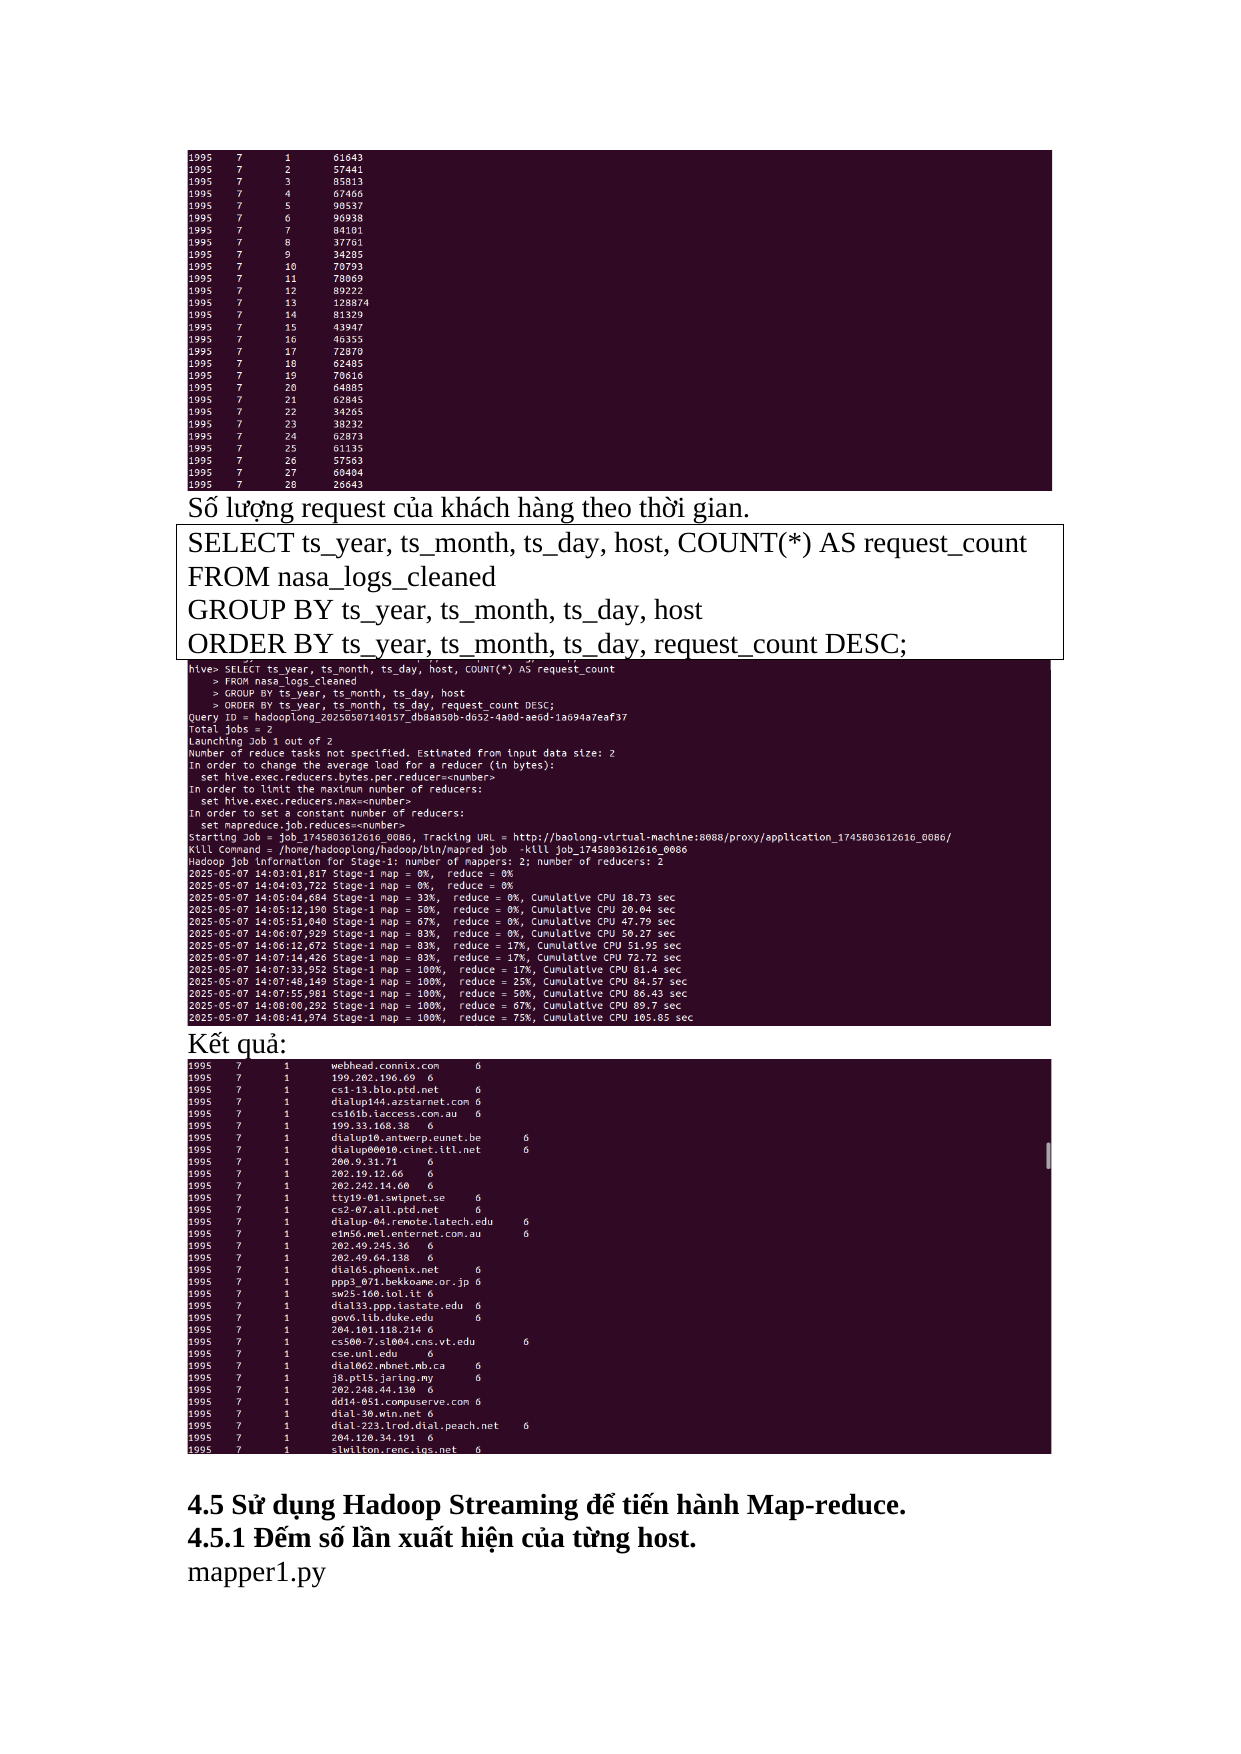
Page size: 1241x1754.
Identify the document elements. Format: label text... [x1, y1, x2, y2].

list mapper1.py [187, 1554, 1053, 1587]
picture [187, 660, 1051, 1026]
picture [187, 150, 1053, 491]
picture [187, 1059, 1052, 1454]
table_header SELECT ts_year, ts_month, ts_day, host, COUNT(*) AS request_count FROM nasa_logs_cleaned GROUP BY ts_year, ts_month, ts_day, host ORDER BY ts_year, ts_month, ts_day, request_count DESC; [177, 525, 1063, 659]
list Đếm số lần xuất hiện của từng host. [187, 1520, 1053, 1554]
list Kết quả: [187, 1026, 1053, 1059]
list Số lượng request của khách hàng theo thời gian. [187, 491, 1053, 524]
list Sử dụng Hadoop Streaming để tiến hành Map-reduce. [187, 1487, 1053, 1520]
